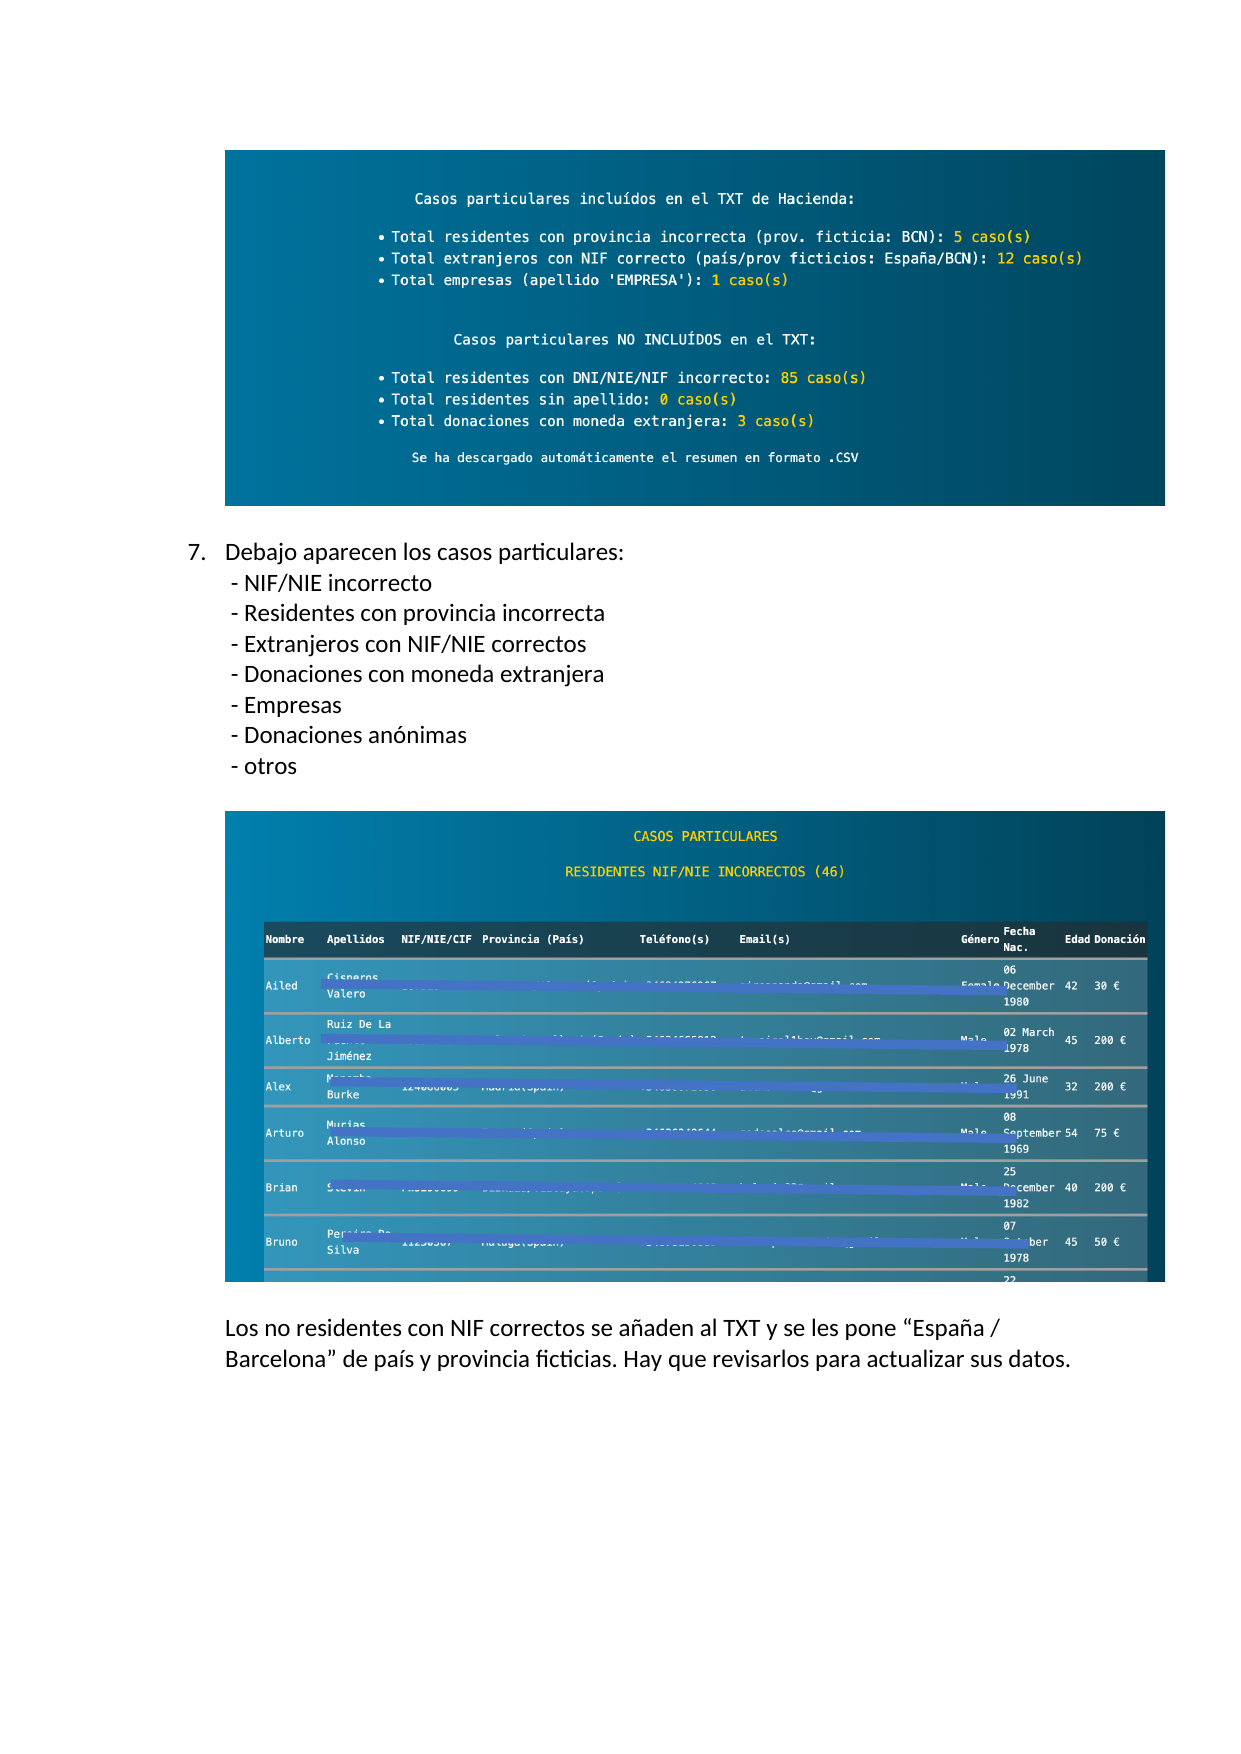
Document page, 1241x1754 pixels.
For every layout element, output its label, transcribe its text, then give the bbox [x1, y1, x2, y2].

picture [572, 456, 580, 461]
picture [653, 335, 660, 344]
picture [580, 373, 585, 382]
picture [265, 922, 1147, 1282]
picture [763, 832, 768, 840]
picture [757, 867, 763, 876]
picture [661, 394, 667, 401]
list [187, 150, 1090, 536]
